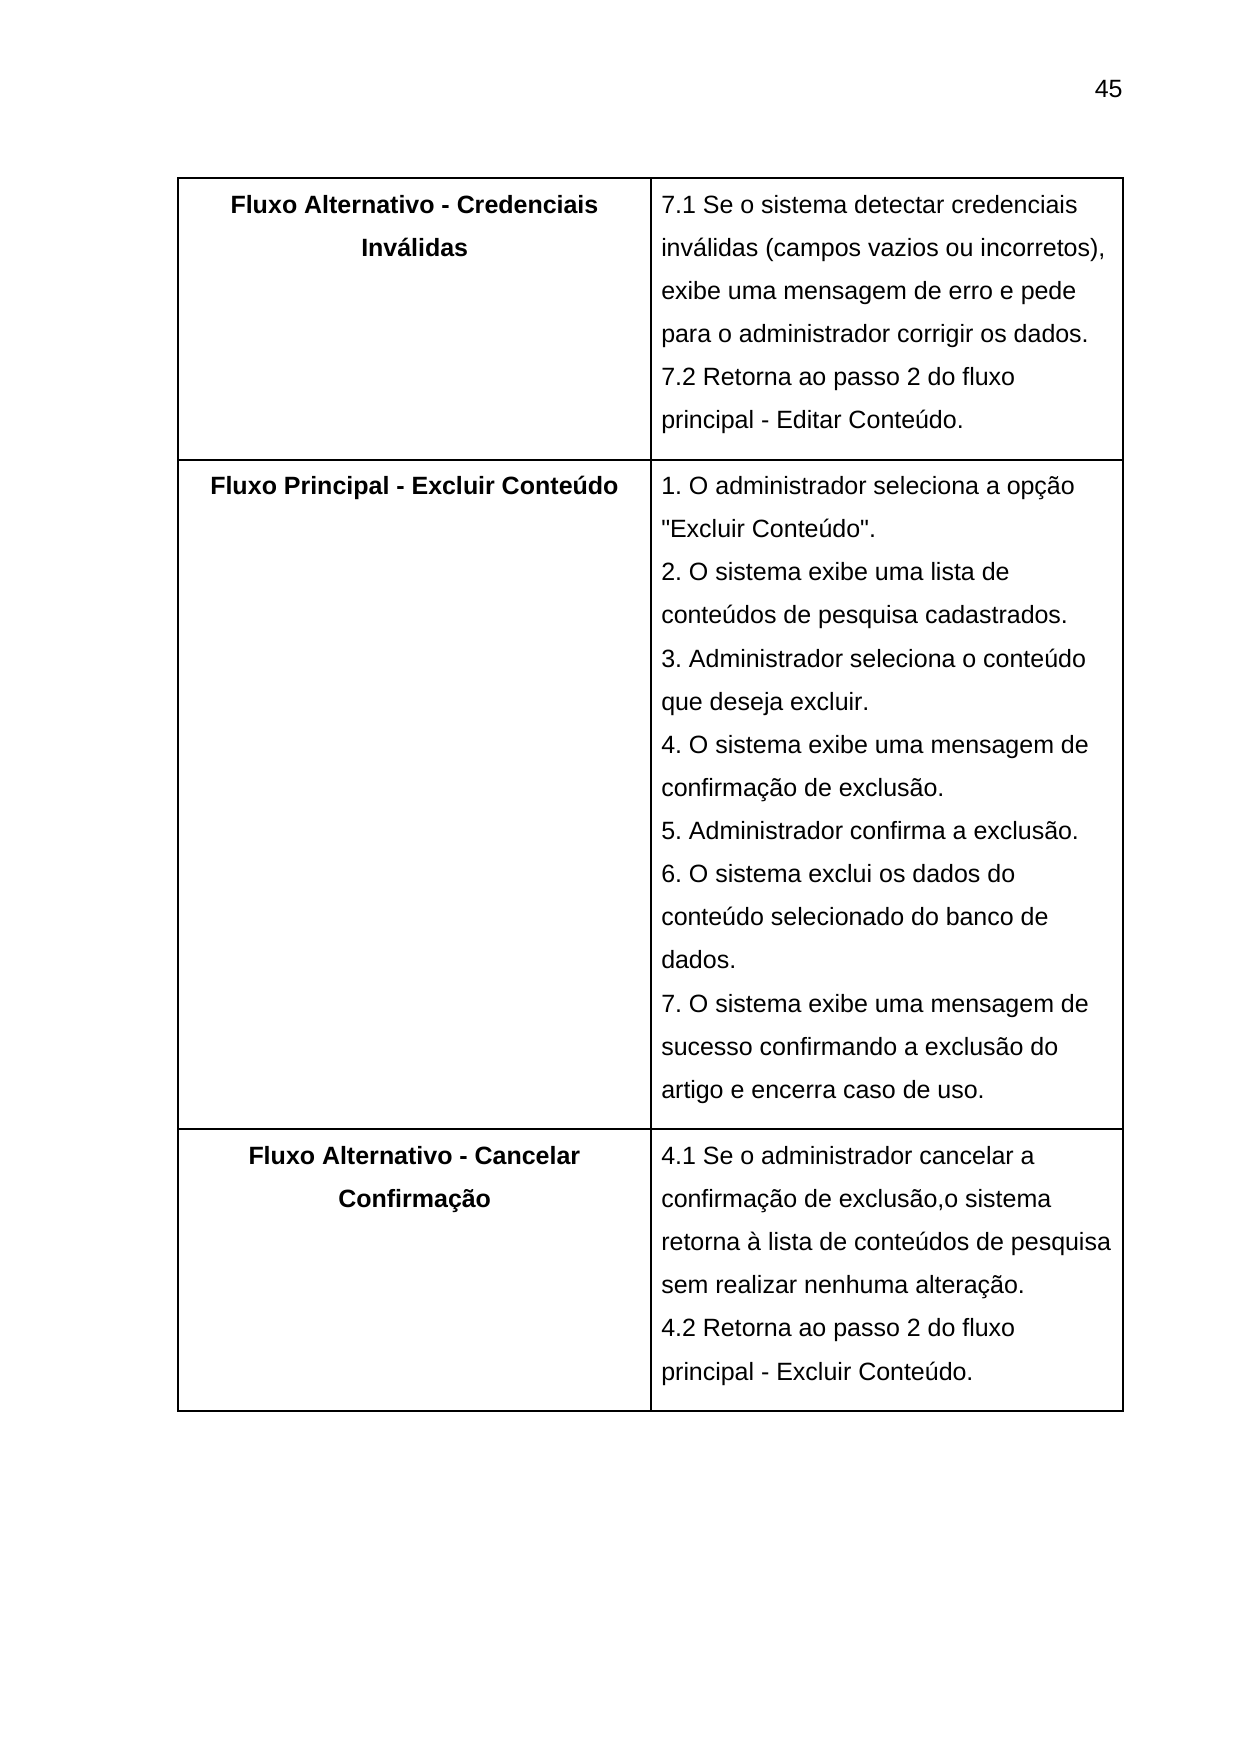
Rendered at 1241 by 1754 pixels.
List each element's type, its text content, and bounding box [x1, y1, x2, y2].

table_cell Fluxo Principal - Excluir Conteúdo [179, 461, 650, 1128]
table_cell Fluxo Alternativo - Credenciais Inválidas [179, 179, 650, 459]
table_cell 7.1 Se o sistema detectar credenciais inválidas (campos vazios ou incorretos), exibe uma mensagem de erro e pede para o administrador corrigir os dados. 7.2 Retorna ao passo 2 do fluxo principal - Editar Conteúdo. [652, 179, 1122, 459]
table_cell 1. O administrador seleciona a opção "Excluir Conteúdo". 2. O sistema exibe uma lista de conteúdos de pesquisa cadastrados. 3. Administrador seleciona o conteúdo que deseja excluir. 4. O sistema exibe uma mensagem de confirmação de exclusão. 5. Administrador confirma a exclusão. 6. O sistema exclui os dados do conteúdo selecionado do banco de dados. 7. O sistema exibe uma mensagem de sucesso confirmando a exclusão do artigo e encerra caso de uso. [652, 461, 1122, 1128]
table_cell Fluxo Alternativo - Cancelar Confirmação [179, 1130, 650, 1410]
table_cell 4.1 Se o administrador cancelar a confirmação de exclusão,o sistema retorna à lista de conteúdos de pesquisa sem realizar nenhuma alteração. 4.2 Retorna ao passo 2 do fluxo principal - Excluir Conteúdo. [652, 1130, 1122, 1410]
